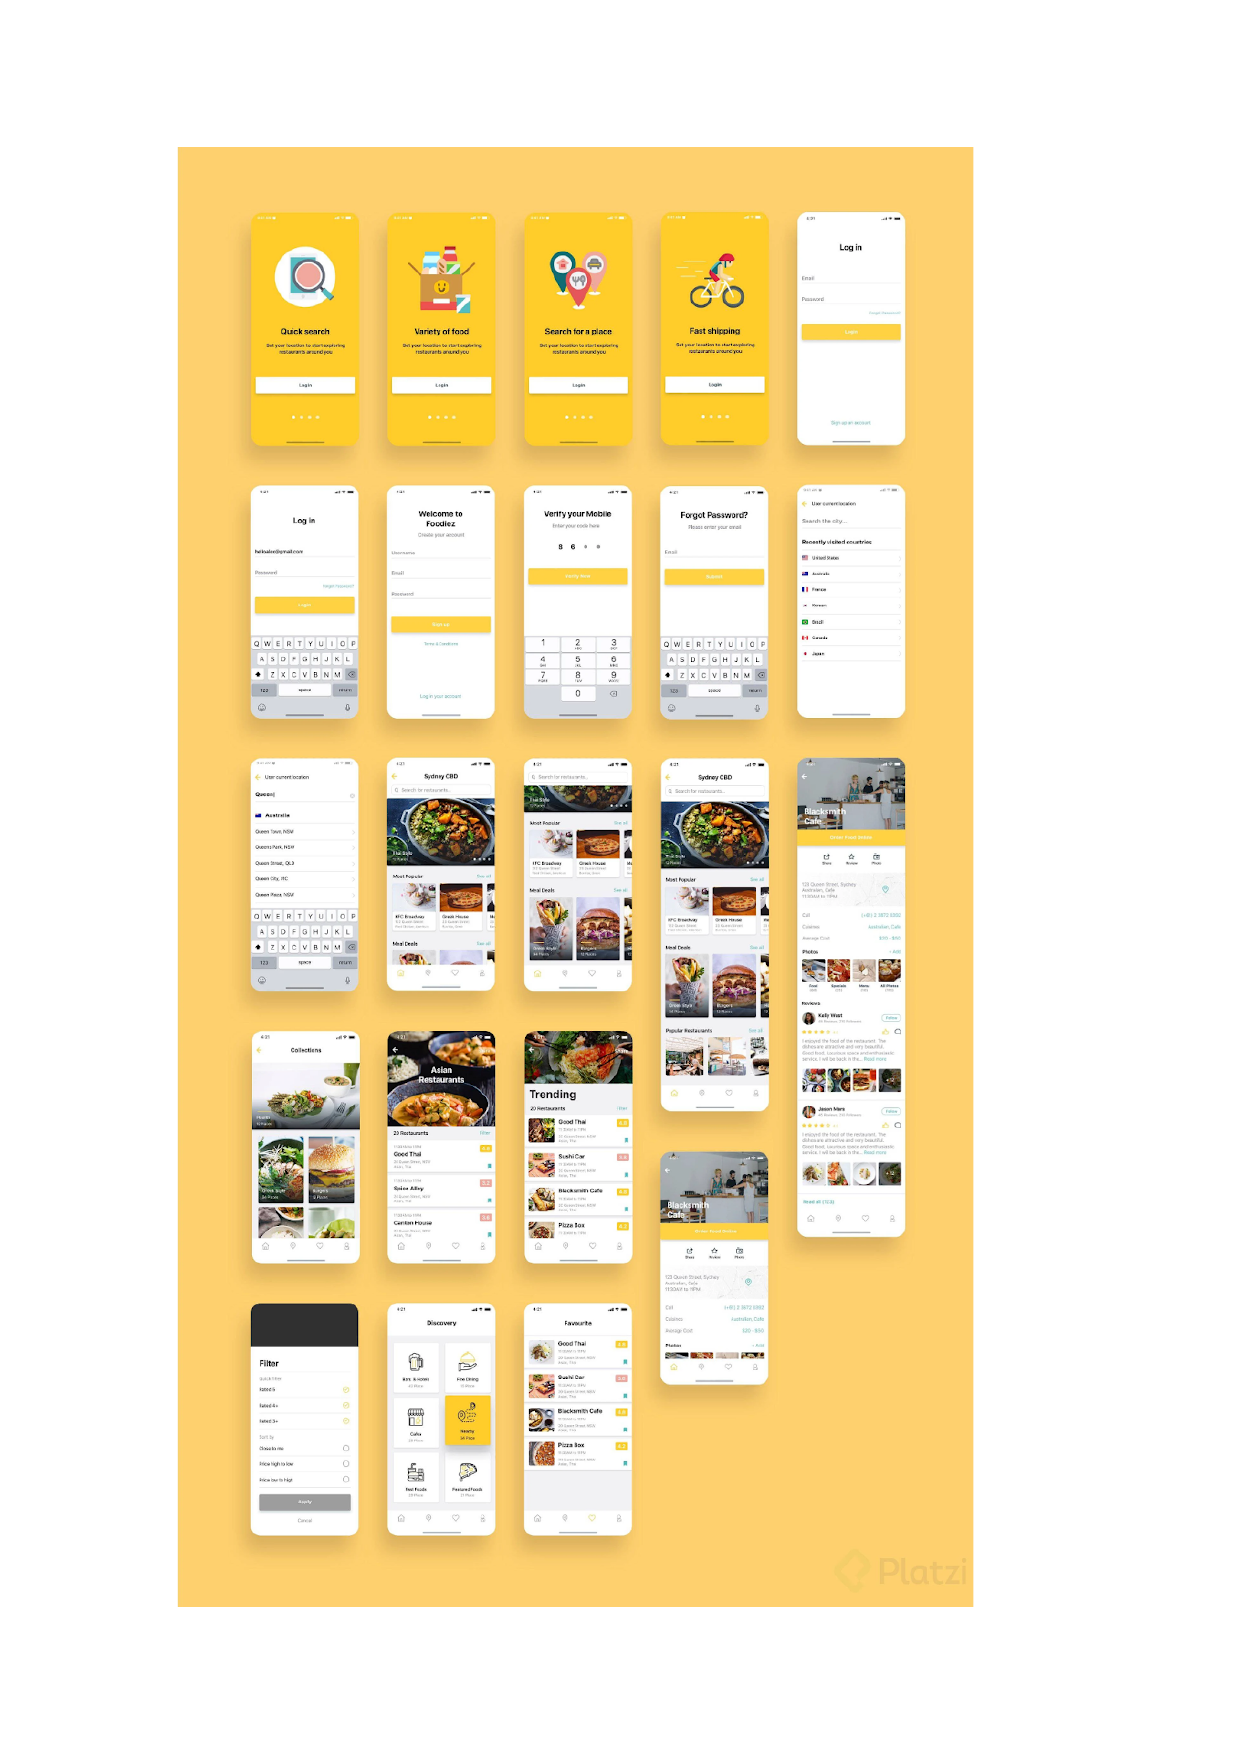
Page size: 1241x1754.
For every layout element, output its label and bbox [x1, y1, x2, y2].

picture [177, 147, 974, 1607]
